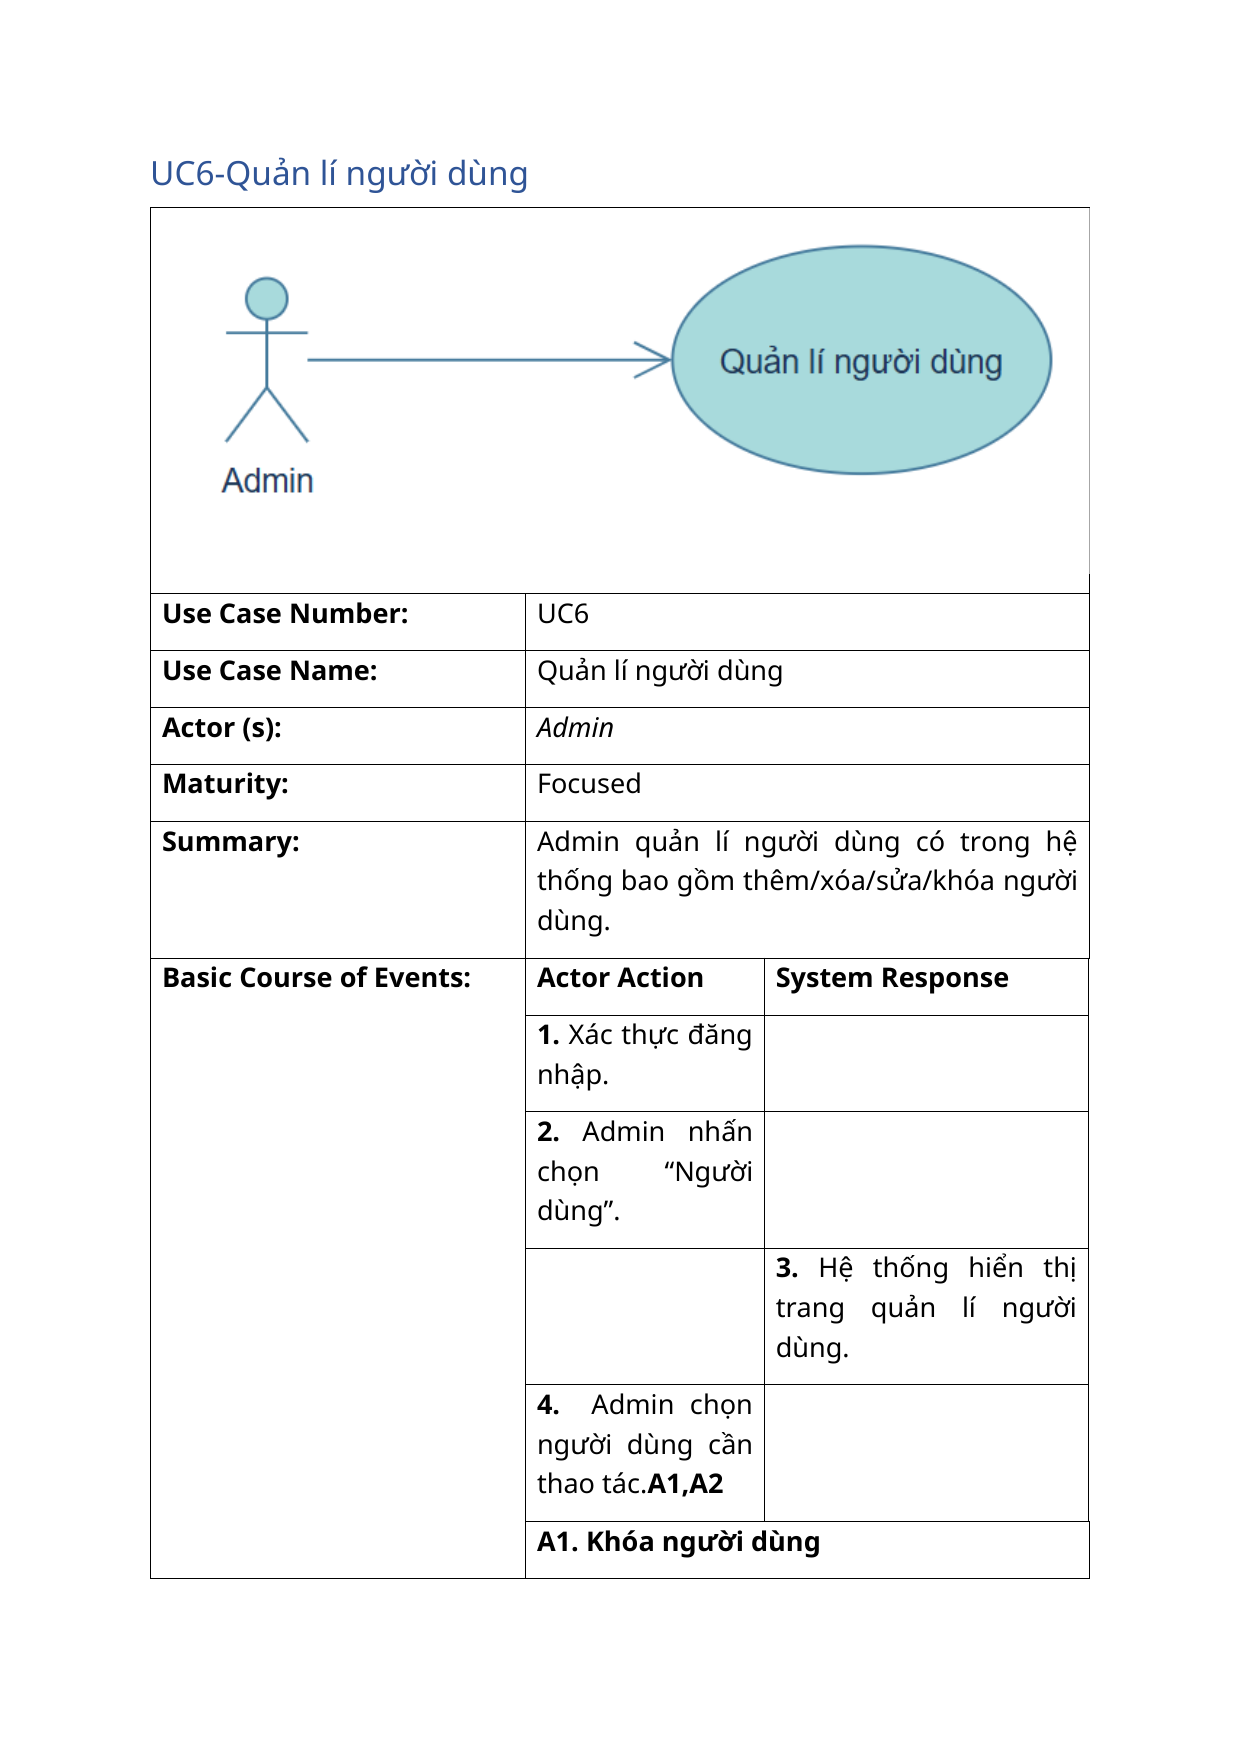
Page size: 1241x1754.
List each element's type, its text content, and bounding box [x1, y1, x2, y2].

table_cell Actor (s): [151, 708, 525, 764]
table_cell 1. Xác thực đăng nhập. [526, 1016, 764, 1111]
table_cell UC6 [526, 594, 1089, 650]
table_cell 4. Admin chọn người dùng cần thao tác.A1,A2 [526, 1385, 764, 1521]
table_cell System Response [765, 959, 1088, 1014]
table_cell Actor Action [526, 959, 764, 1014]
table_cell [765, 1385, 1088, 1521]
table_cell [526, 1249, 764, 1384]
table_cell Use Case Number: [151, 594, 525, 650]
table_cell 2. Admin nhấn chọn “Người dùng”. [526, 1112, 764, 1248]
table_cell 3. Hệ thống hiển thị trang quản lí người dùng. [765, 1249, 1088, 1384]
table_cell A1. Khóa người dùng [526, 1522, 1089, 1578]
table_cell Maturity: [151, 765, 525, 821]
table_cell Quản lí người dùng [526, 651, 1089, 707]
table_header [151, 208, 1089, 593]
subtitle UC6-Quản lí người dùng [150, 150, 1090, 195]
table_cell Focused [526, 765, 1089, 821]
table_cell Summary: [151, 822, 525, 957]
picture [161, 208, 1090, 574]
table_cell Admin quản lí người dùng có trong hệ thống bao gồm thêm/xóa/sửa/khóa người dùng. [526, 822, 1089, 957]
table_cell Use Case Name: [151, 651, 525, 707]
table_cell [765, 1016, 1088, 1111]
table_cell Admin [526, 708, 1089, 764]
table_cell Basic Course of Events: [151, 959, 525, 1578]
table_cell [765, 1112, 1088, 1248]
